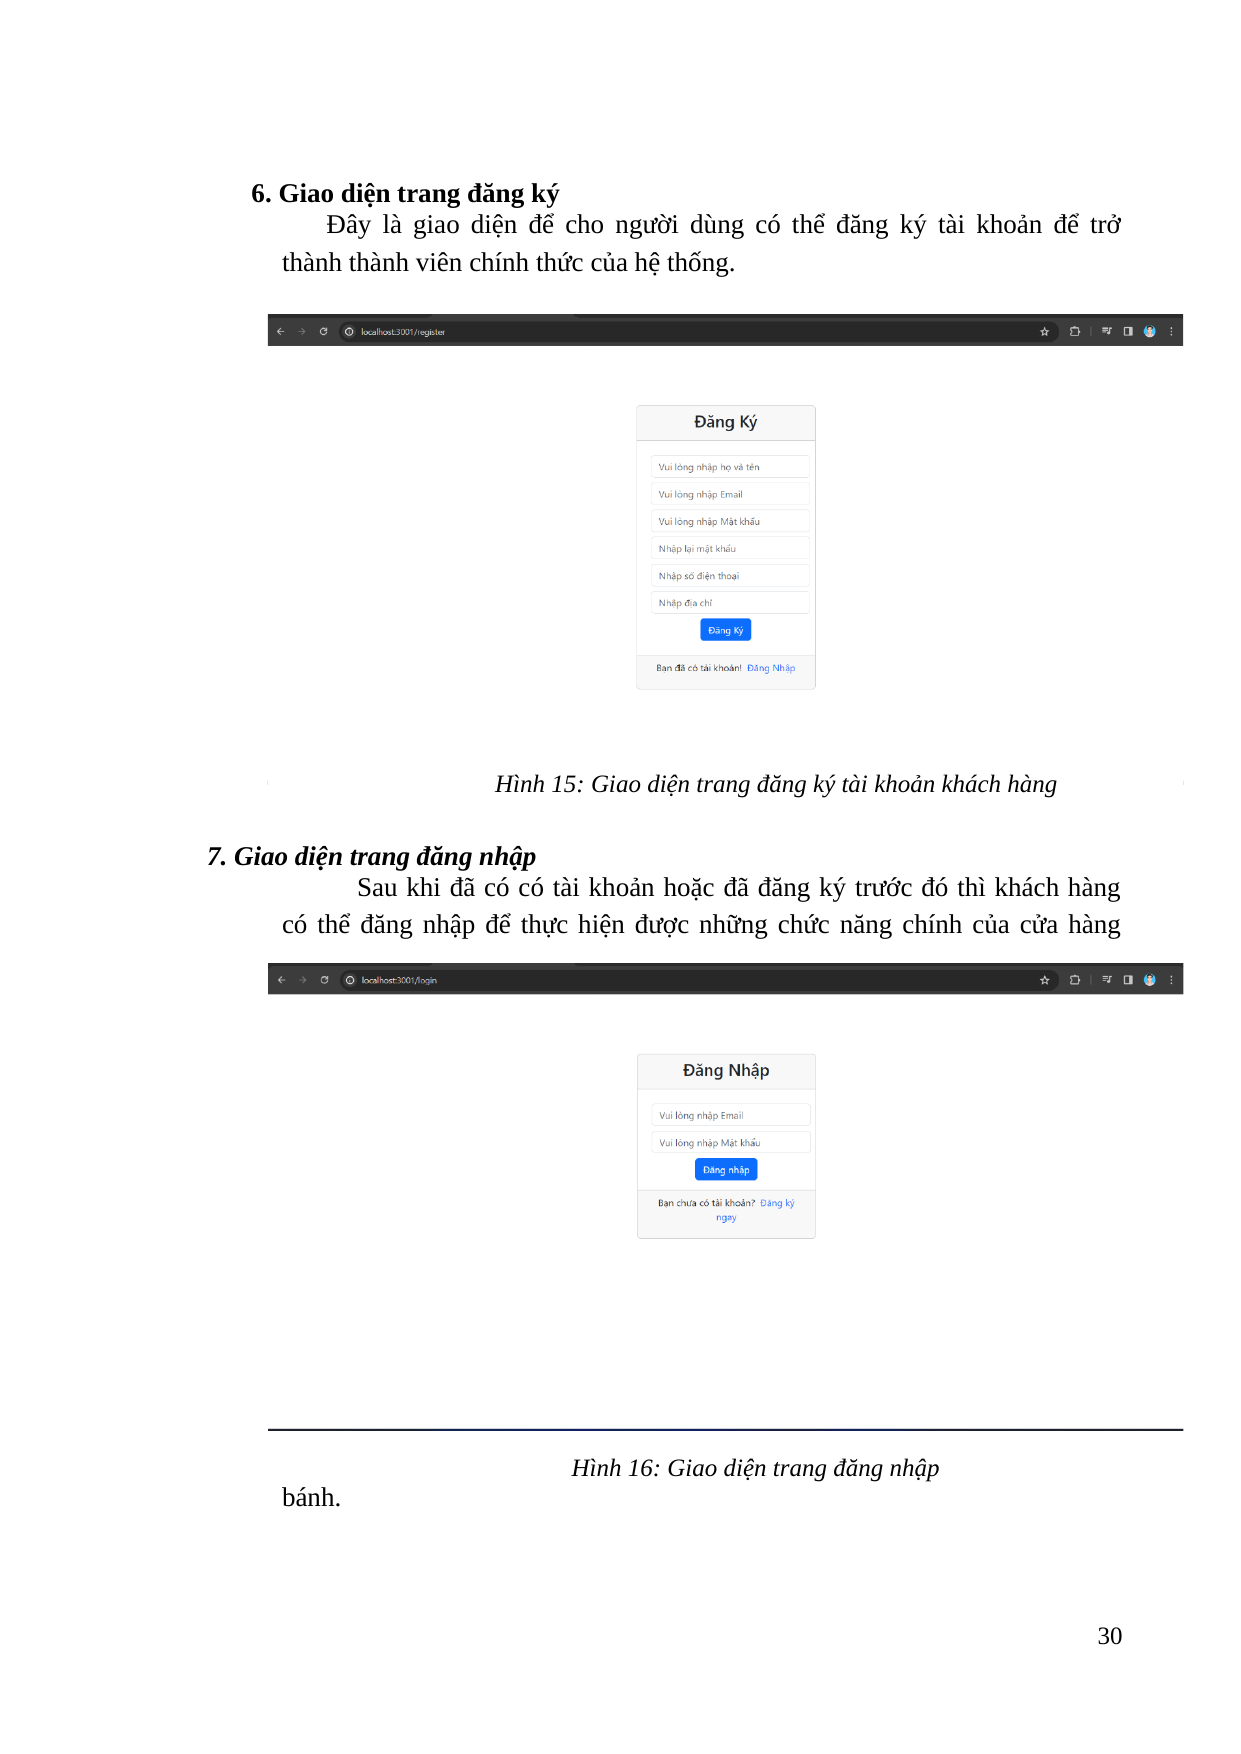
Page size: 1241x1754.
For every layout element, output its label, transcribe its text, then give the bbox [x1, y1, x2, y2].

text Sau khi đã có có tài khoản hoặc đã đăng ký trước đó thì khách hàng có thể đăng nhập để thực hiện được những chức năng chính của cửa hàng bánh. [282, 871, 1122, 963]
subtitle 6. Giao diện trang đăng ký [207, 177, 1122, 208]
picture [268, 963, 1184, 1431]
text Sau khi đã có có tài khoản hoặc đã đăng ký trước đó thì khách hàng có thể đăng nhập để thực hiện được những chức năng chính của cửa hàng bánh. [282, 1482, 1122, 1513]
text Đây là giao diện để cho người dùng có thể đăng ký tài khoản để trở thành thành viên chính thức của hệ thống. [282, 208, 1122, 277]
subtitle 7. Giao diện trang đăng nhập [207, 840, 1122, 871]
picture [267, 314, 1184, 757]
